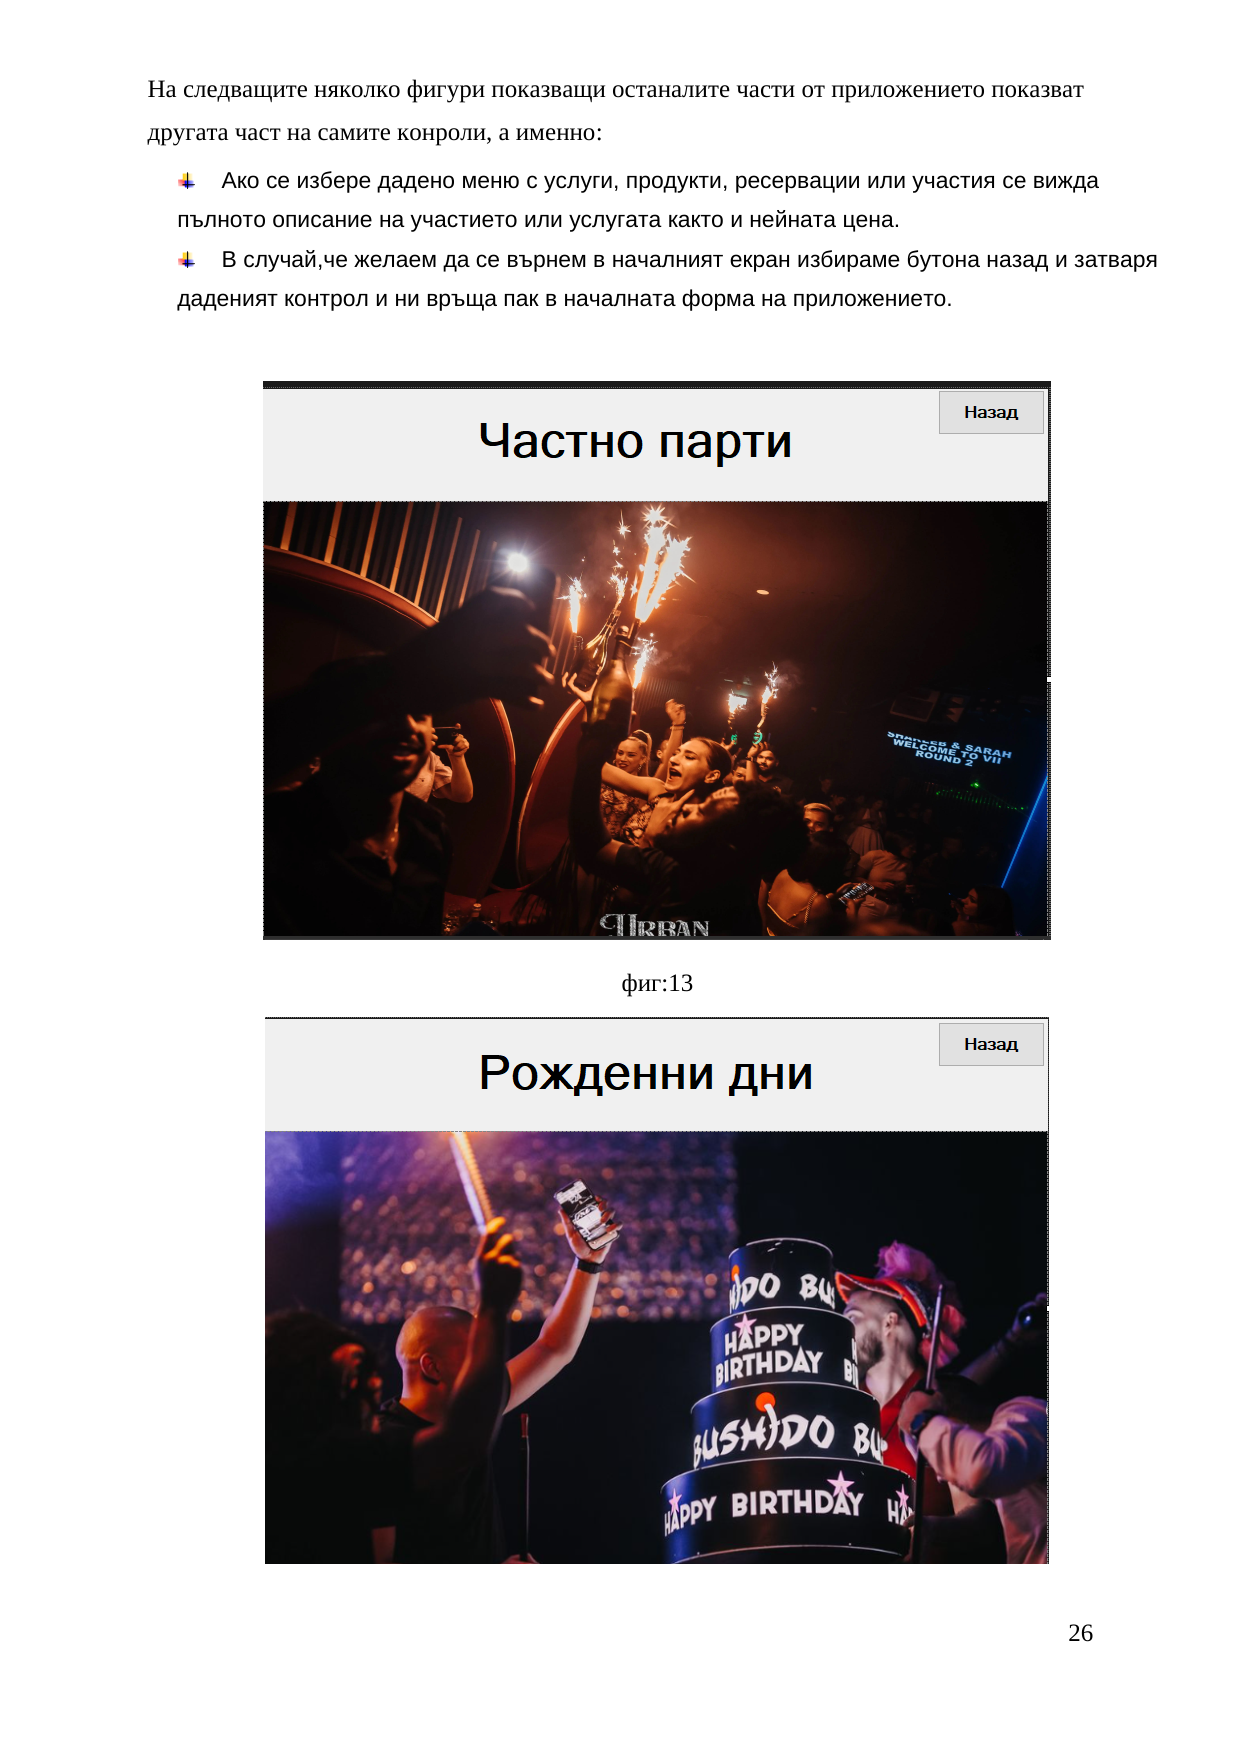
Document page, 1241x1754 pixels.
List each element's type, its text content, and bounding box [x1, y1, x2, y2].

text На следващите няколко фигури показващи останалите части от приложението показват другата част на самите конроли, а именно: [147, 74, 1167, 146]
list В случай,че желаем да се върнем в началният екран избираме бутона назад и затваря даденият контрол и ни връща пак в началната форма на приложението. [177, 246, 1167, 312]
list Ако се избере дадено меню с услуги, продукти, ресервации или участия се вижда пълното описание на участието или услугата както и нейната цена. [177, 167, 1167, 233]
picture [178, 171, 195, 189]
text фиг:13 [147, 968, 1167, 996]
picture [265, 1017, 1049, 1564]
picture [263, 381, 1051, 940]
picture [178, 250, 195, 268]
